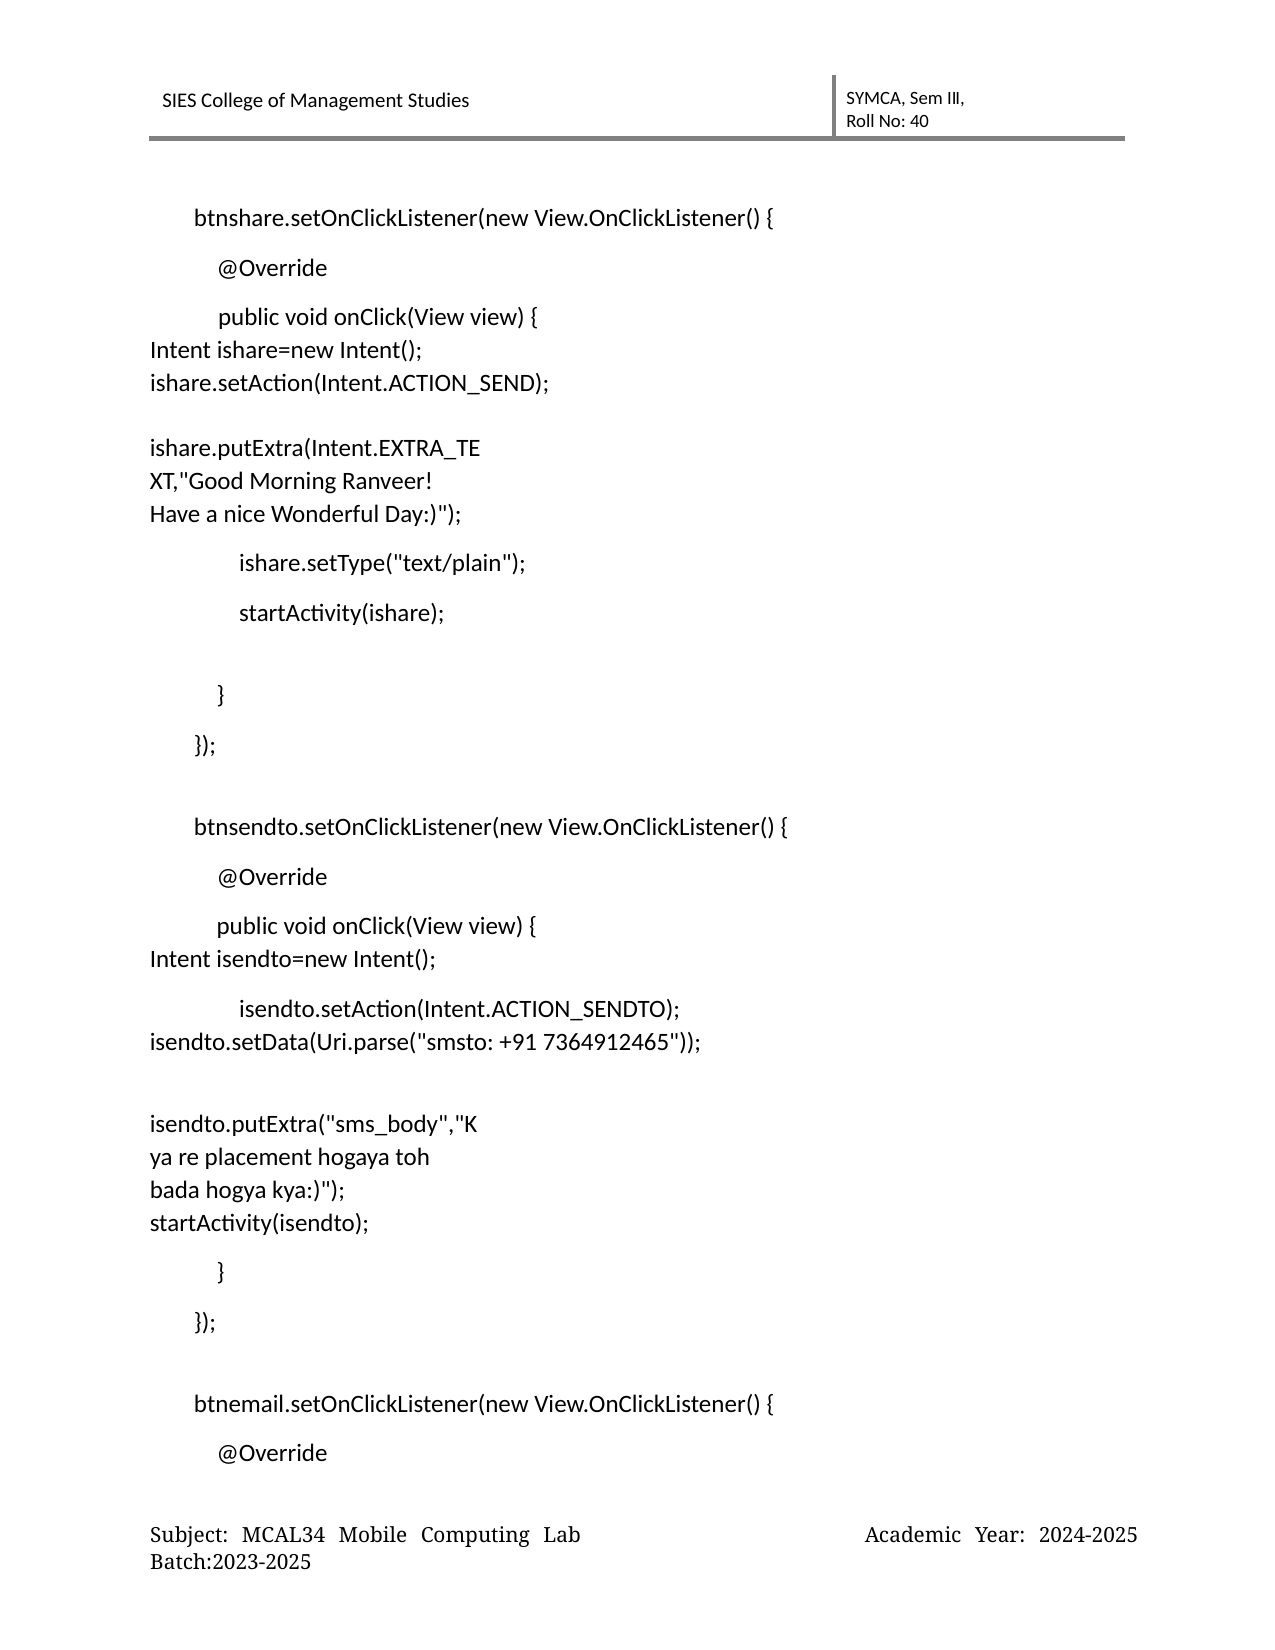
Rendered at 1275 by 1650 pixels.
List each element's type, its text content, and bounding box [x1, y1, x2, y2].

text } [148, 1256, 934, 1287]
text }); [148, 1306, 934, 1336]
text btnemail.setOnClickListener(new View.OnClickListener() { [148, 1388, 934, 1419]
text btnsendto.setOnClickListener(new View.OnClickListener() { [148, 811, 934, 842]
text startActivity(ishare); [148, 597, 934, 628]
text }); [148, 729, 934, 759]
text isendto.setAction(Intent.ACTION_SENDTO); isendto.setData(Uri.parse("smsto: +91 7364912465")); [148, 993, 934, 1056]
text public void onClick(View view) { Intent isendto=new Intent(); [148, 910, 606, 974]
text @Override [148, 252, 934, 283]
text btnshare.setOnClickListener(new View.OnClickListener() { [148, 203, 934, 233]
text isendto.putExtra("sms_body","Kya re placement hogaya toh bada hogya kya:)"); startActivity(isendto); [148, 1075, 484, 1237]
text } [148, 679, 934, 710]
text public void onClick(View view) { Intent ishare=new Intent(); ishare.setAction(Intent.ACTION_SEND); [150, 302, 606, 397]
text @Override [148, 861, 934, 891]
text ishare.putExtra(Intent.EXTRA_TEXT,"Good Morning Ranveer! Have a nice Wonderful Day:)"); [148, 399, 484, 529]
text @Override [148, 1438, 934, 1468]
text ishare.setType("text/plain"); [148, 548, 934, 578]
